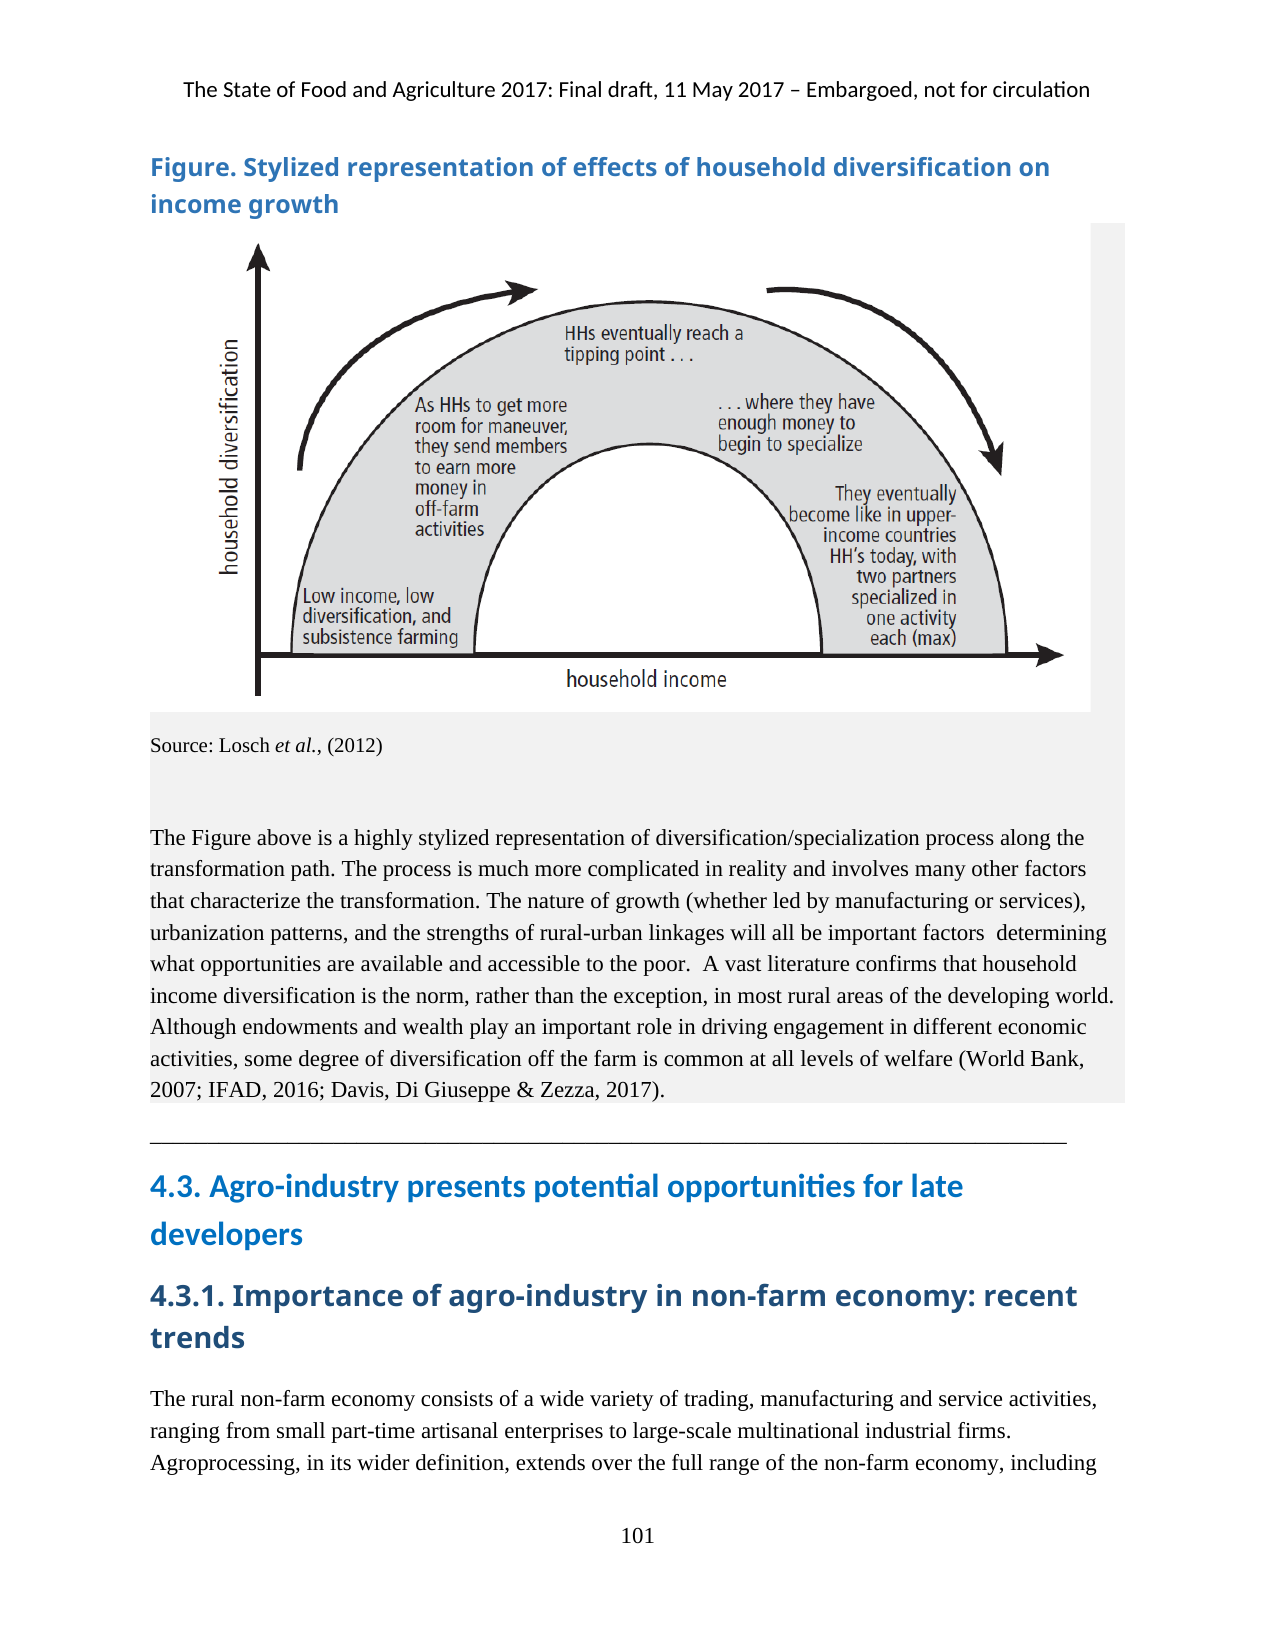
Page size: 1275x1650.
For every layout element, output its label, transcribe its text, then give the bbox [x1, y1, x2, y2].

text The Figure above is a highly stylized representation of diversification/specialization process along the transformation path. The process is much more complicated in reality and involves many other factors that characterize the transformation. The nature of growth (whether led by manufacturing or services), urbanization patterns, and the strengths of rural-urban linkages will all be important factors determining what opportunities are available and accessible to the poor. A vast literature confirms that household income diversification is the norm, rather than the exception, in most rural areas of the developing world. Although endowments and wealth play an important role in driving engagement in different economic activities, some degree of diversification off the farm is common at all levels of welfare (World Bank, 2007; IFAD, 2016; Davis, Di Giuseppe & Zezza, 2017). [150, 824, 1125, 1103]
text ________________________________________________________________________________ [150, 1121, 1125, 1147]
subtitle 4.3.1. Importance of agro-industry in non-farm economy: recent trends [150, 1275, 1125, 1357]
subtitle 4.3. Agro-industry presents potential opportunities for late developers [150, 1164, 1125, 1254]
text Source: Losch et al., (2012) [150, 733, 1125, 757]
subtitle Figure. Stylized representation of effects of household diversification on income growth [150, 150, 1125, 221]
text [150, 1385, 1125, 1475]
